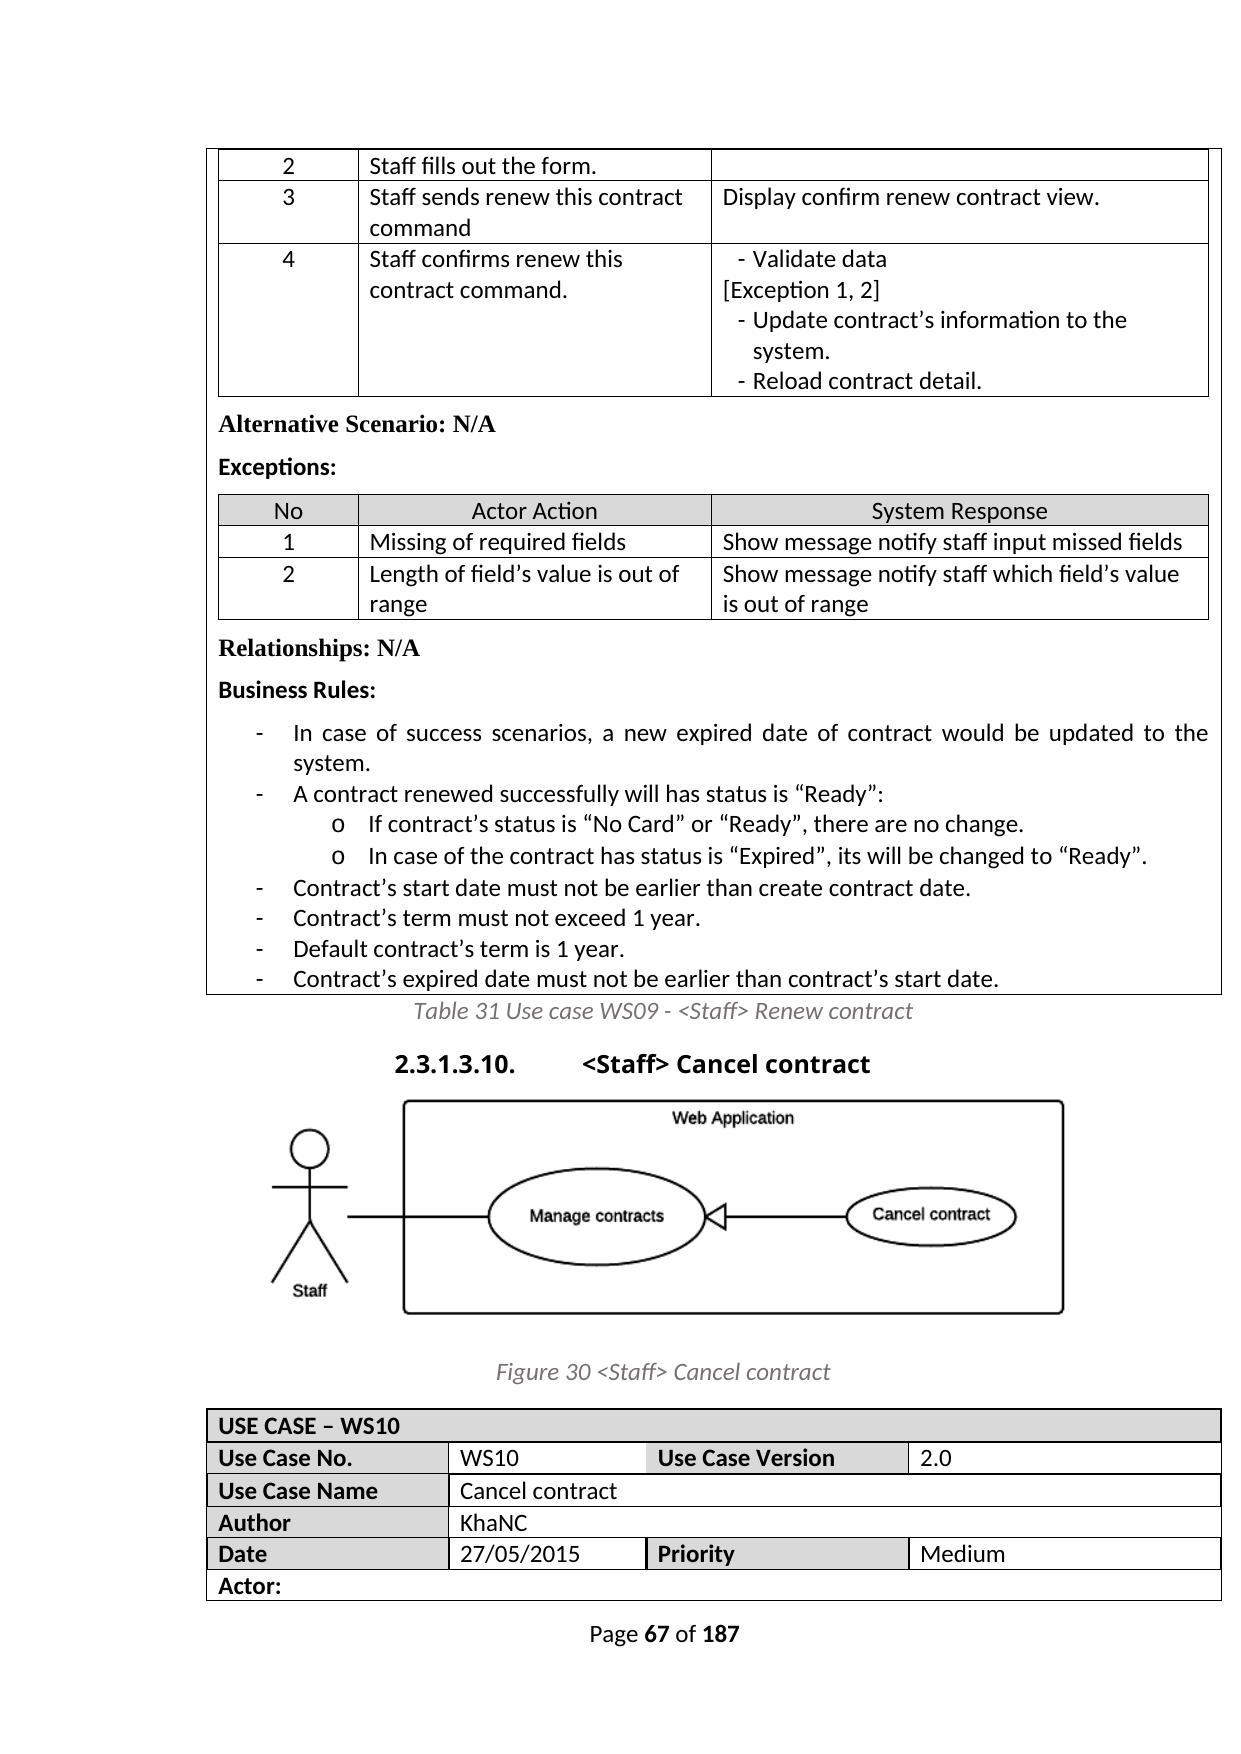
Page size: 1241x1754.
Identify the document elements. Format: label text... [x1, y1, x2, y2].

table_cell KhaNC [449, 1507, 1221, 1537]
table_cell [207, 1570, 1221, 1600]
text Table 31 Use case WS09 - <Staff> Renew contract [207, 995, 1122, 1026]
table_cell Use Case Name [208, 1474, 448, 1506]
table_cell Cancel contract [450, 1475, 1220, 1506]
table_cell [207, 149, 1221, 994]
text Figure 30 <Staff> Cancel contract [207, 1357, 1122, 1387]
table_cell Use Case Version [646, 1443, 908, 1473]
table_cell Author [207, 1507, 448, 1537]
table_cell WS10 [449, 1443, 646, 1473]
table_cell Medium [910, 1538, 1220, 1569]
table_cell 27/05/2015 [450, 1538, 645, 1569]
table_cell Date [208, 1538, 448, 1569]
table_cell Use Case No. [207, 1443, 448, 1473]
table_cell 2.0 [909, 1443, 1221, 1473]
subtitle <Staff> Cancel contract [394, 1046, 1122, 1081]
picture [237, 1083, 1092, 1338]
table_cell Priority [648, 1538, 908, 1569]
table_header USE CASE – WS10 [208, 1410, 1220, 1441]
